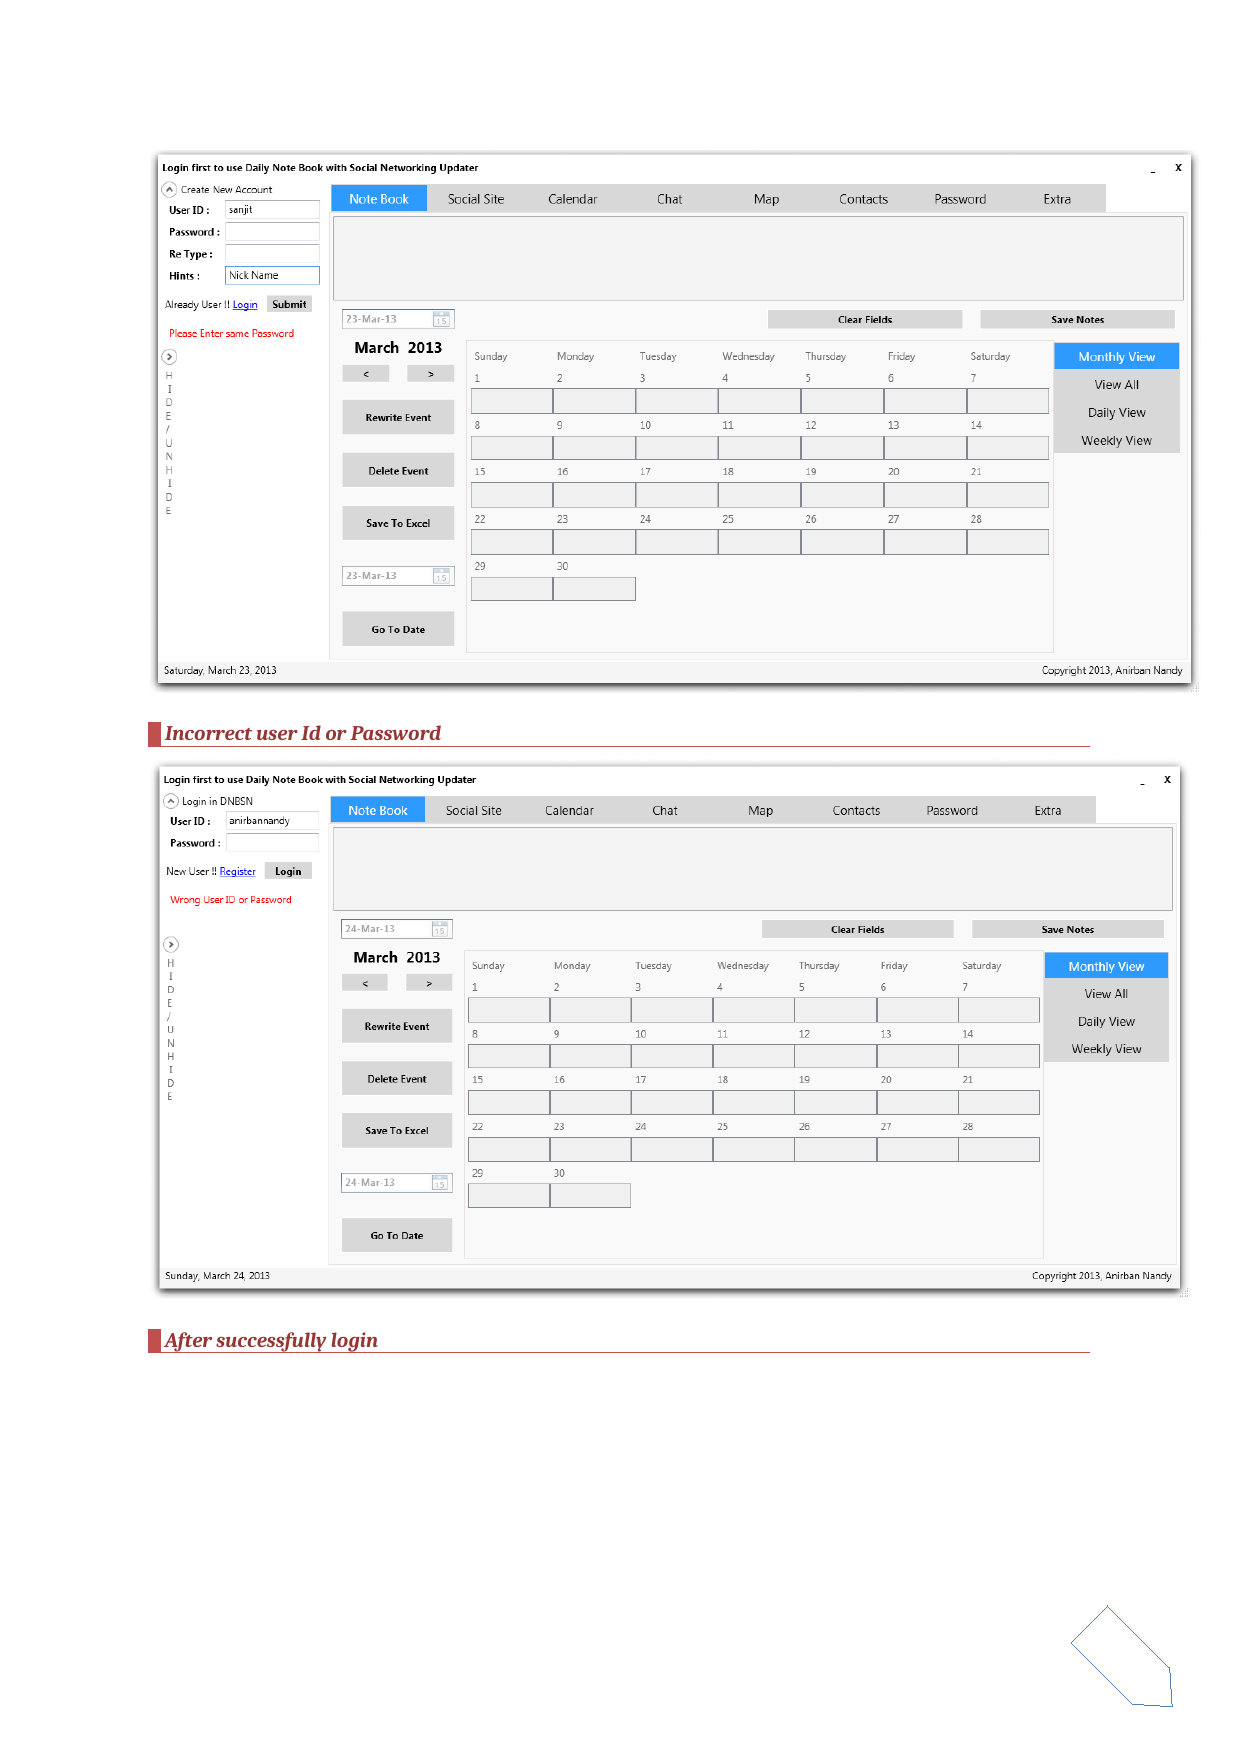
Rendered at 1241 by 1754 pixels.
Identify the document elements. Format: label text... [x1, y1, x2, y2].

picture [150, 757, 1196, 1304]
picture [150, 150, 1204, 697]
subtitle After successfully login [148, 1328, 1090, 1352]
subtitle Incorrect user Id or Password [161, 722, 1090, 746]
